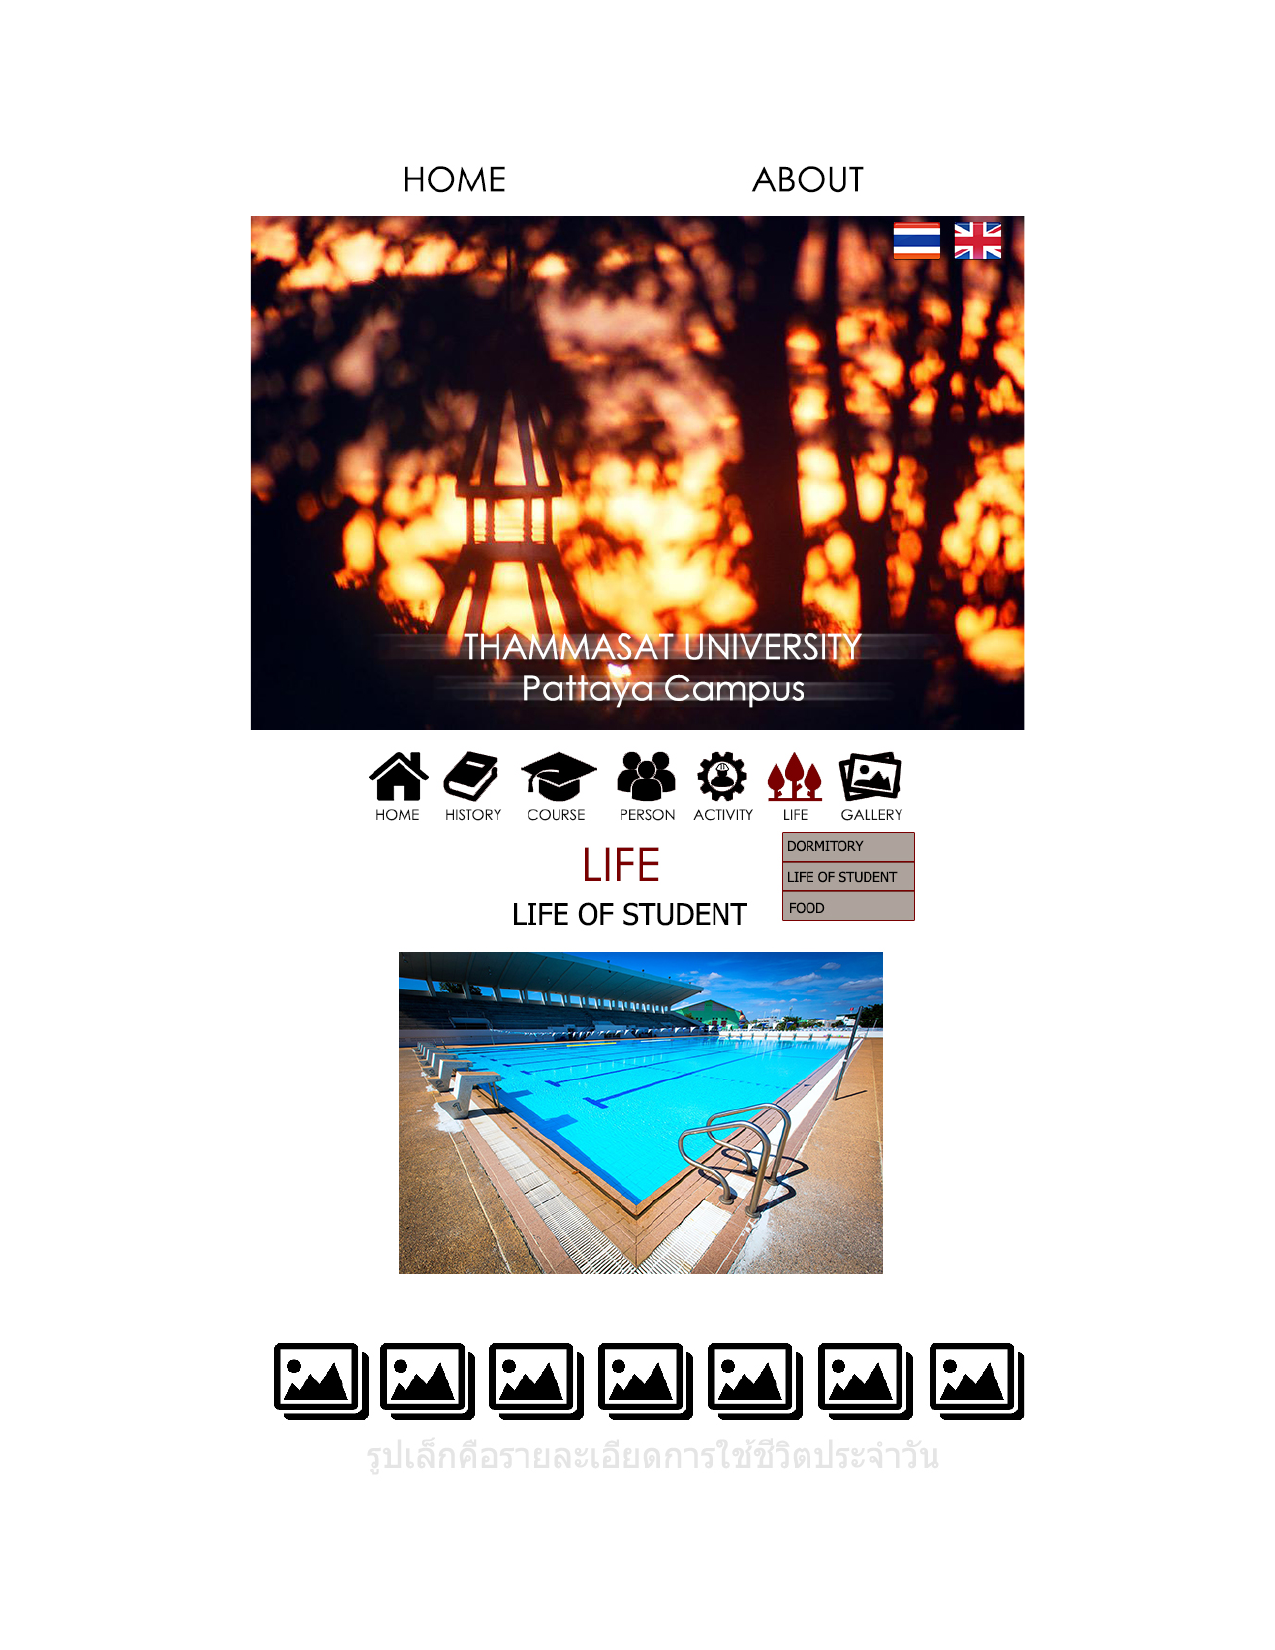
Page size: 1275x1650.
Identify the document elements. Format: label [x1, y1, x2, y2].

picture [250, 150, 1025, 1500]
